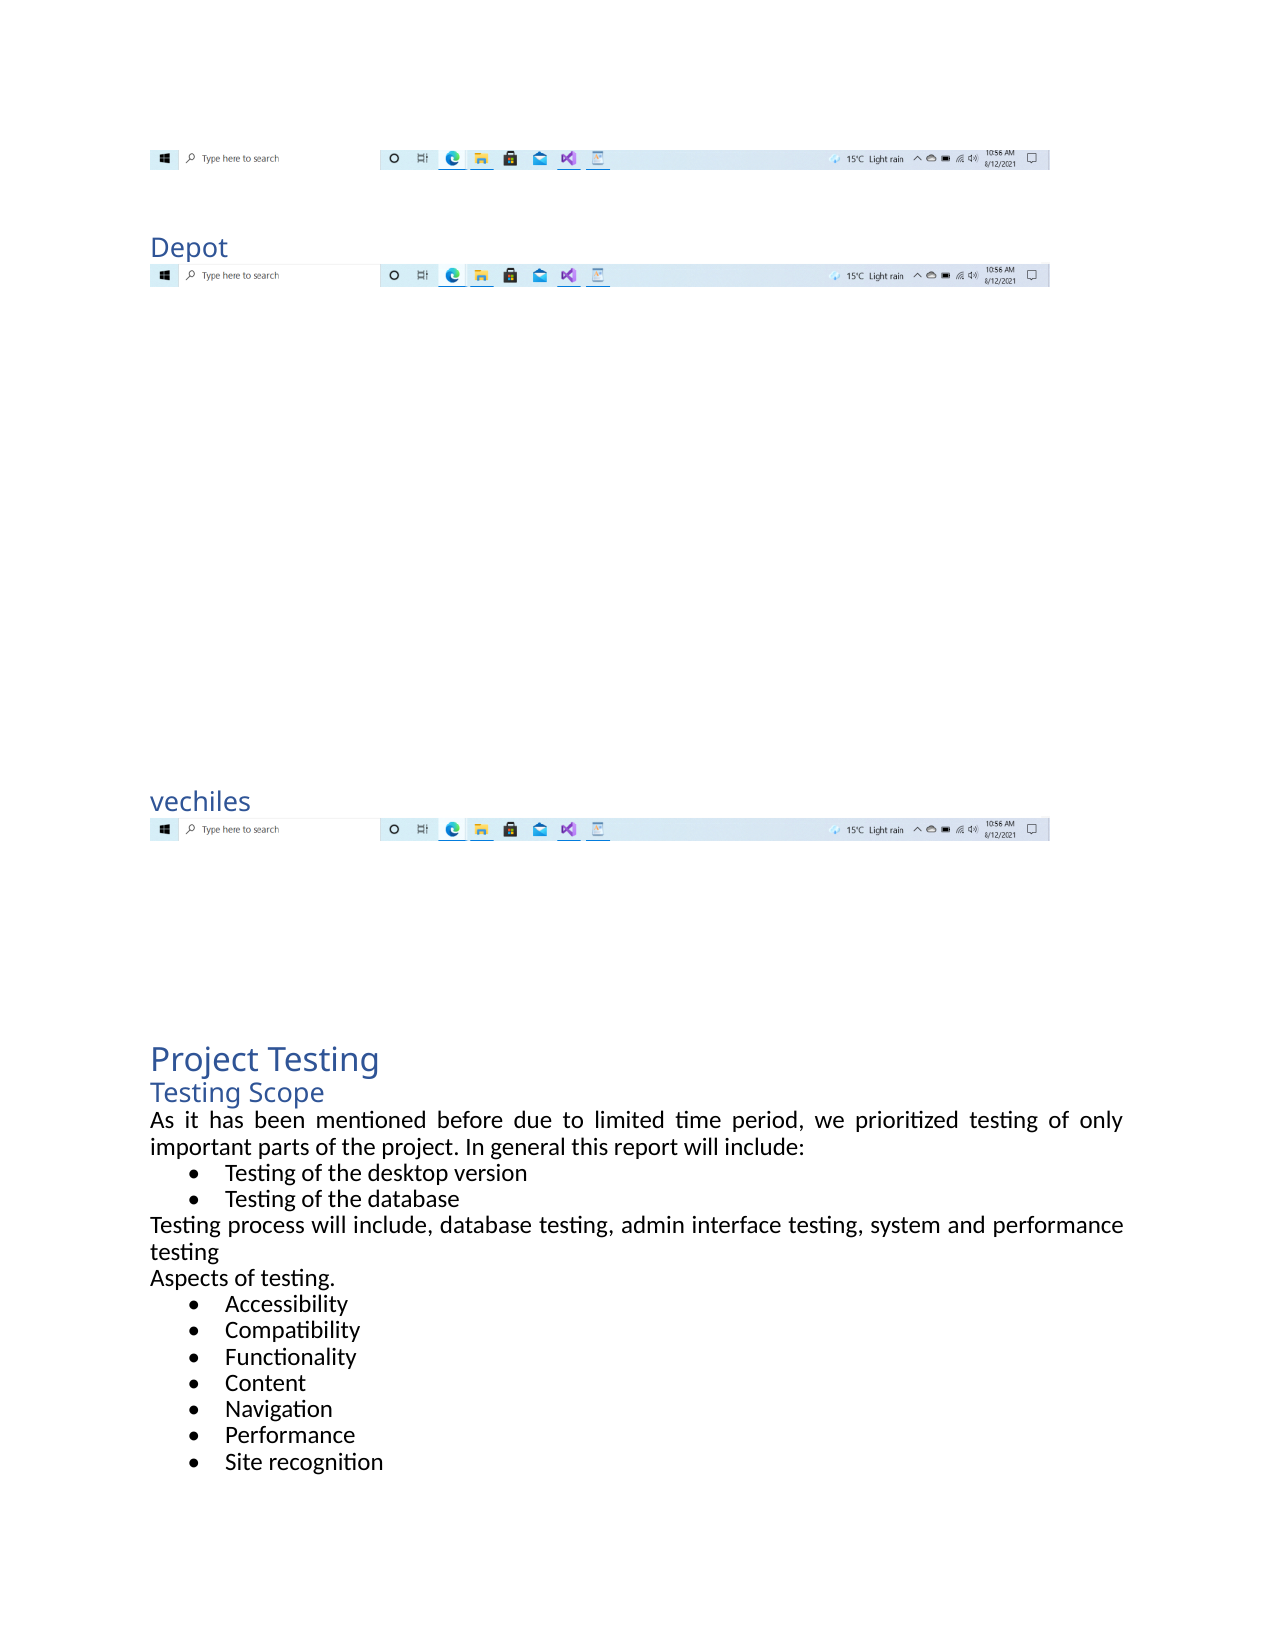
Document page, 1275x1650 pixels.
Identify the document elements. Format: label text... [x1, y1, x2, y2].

list Accessibility [187, 1291, 1125, 1318]
list Compatibility [187, 1318, 1125, 1344]
list Testing of the desktop version [187, 1160, 1125, 1186]
text Project Testing [150, 1049, 1125, 1077]
list Navigation [187, 1396, 1125, 1423]
list Content [187, 1370, 1125, 1396]
text Testing process will include, database testing, admin interface testing, system and performance testing [150, 1213, 1125, 1265]
list Functionality [187, 1344, 1125, 1370]
text vechiles [150, 792, 1125, 817]
list Testing of the database [187, 1186, 1125, 1213]
text As it has been mentioned before due to limited time period, we prioritized testing of only important parts of the project. In general this report will include: [150, 1108, 1125, 1160]
list Site recognition [187, 1449, 1125, 1475]
text Aspects of testing. [150, 1265, 1125, 1291]
text Testing Scope [150, 1081, 1125, 1108]
text Depot [150, 237, 1125, 262]
list Performance [187, 1423, 1125, 1449]
